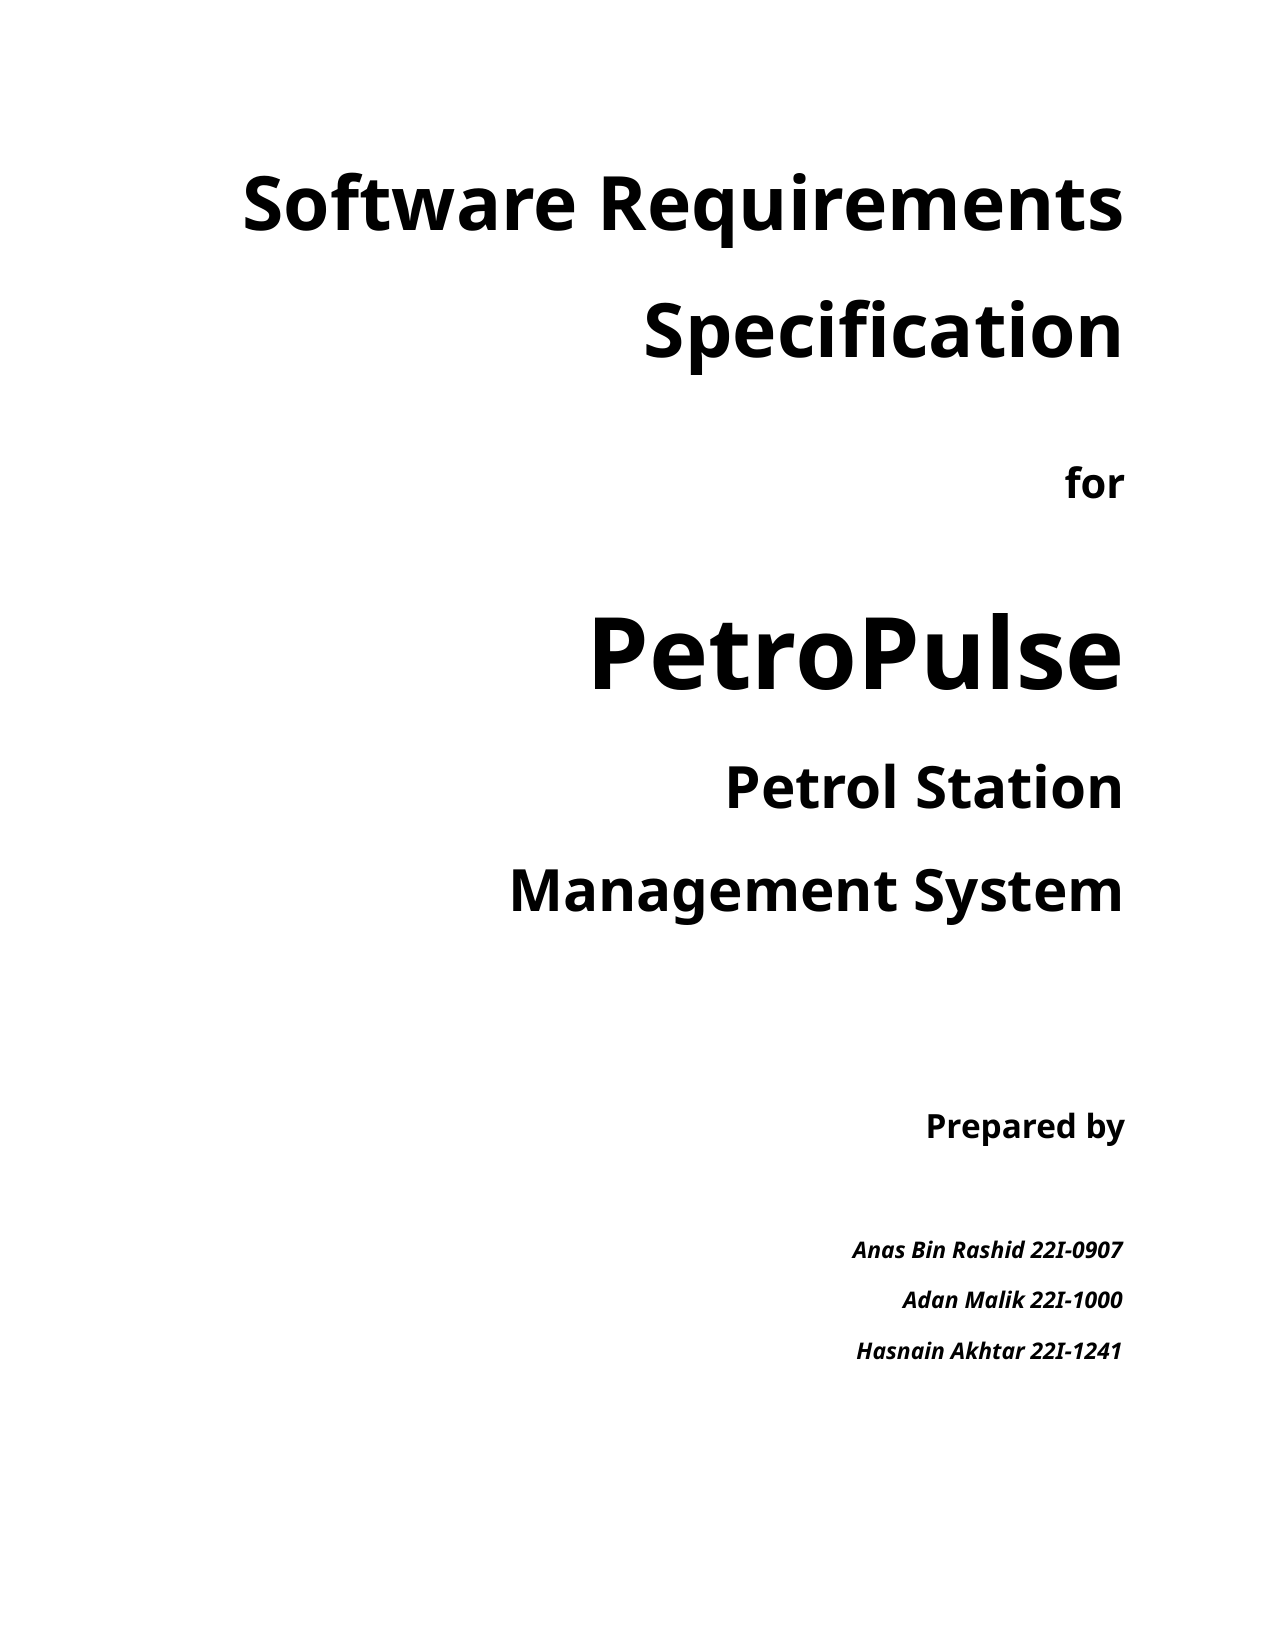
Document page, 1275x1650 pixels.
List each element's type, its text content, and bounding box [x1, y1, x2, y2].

text Management System [150, 849, 1125, 928]
text for [150, 454, 1125, 511]
text Specification [150, 277, 1125, 379]
text Hasnain Akhtar 22I-1241 [150, 1335, 1125, 1366]
text PetroPulse [150, 583, 1125, 719]
text Adan Malik 22I-1000 [150, 1284, 1125, 1316]
text Petrol Station [150, 746, 1125, 826]
text Software Requirements [150, 150, 1125, 252]
text Prepared by [150, 1103, 1125, 1148]
text Anas Bin Rashid 22I-0907 [150, 1234, 1125, 1265]
